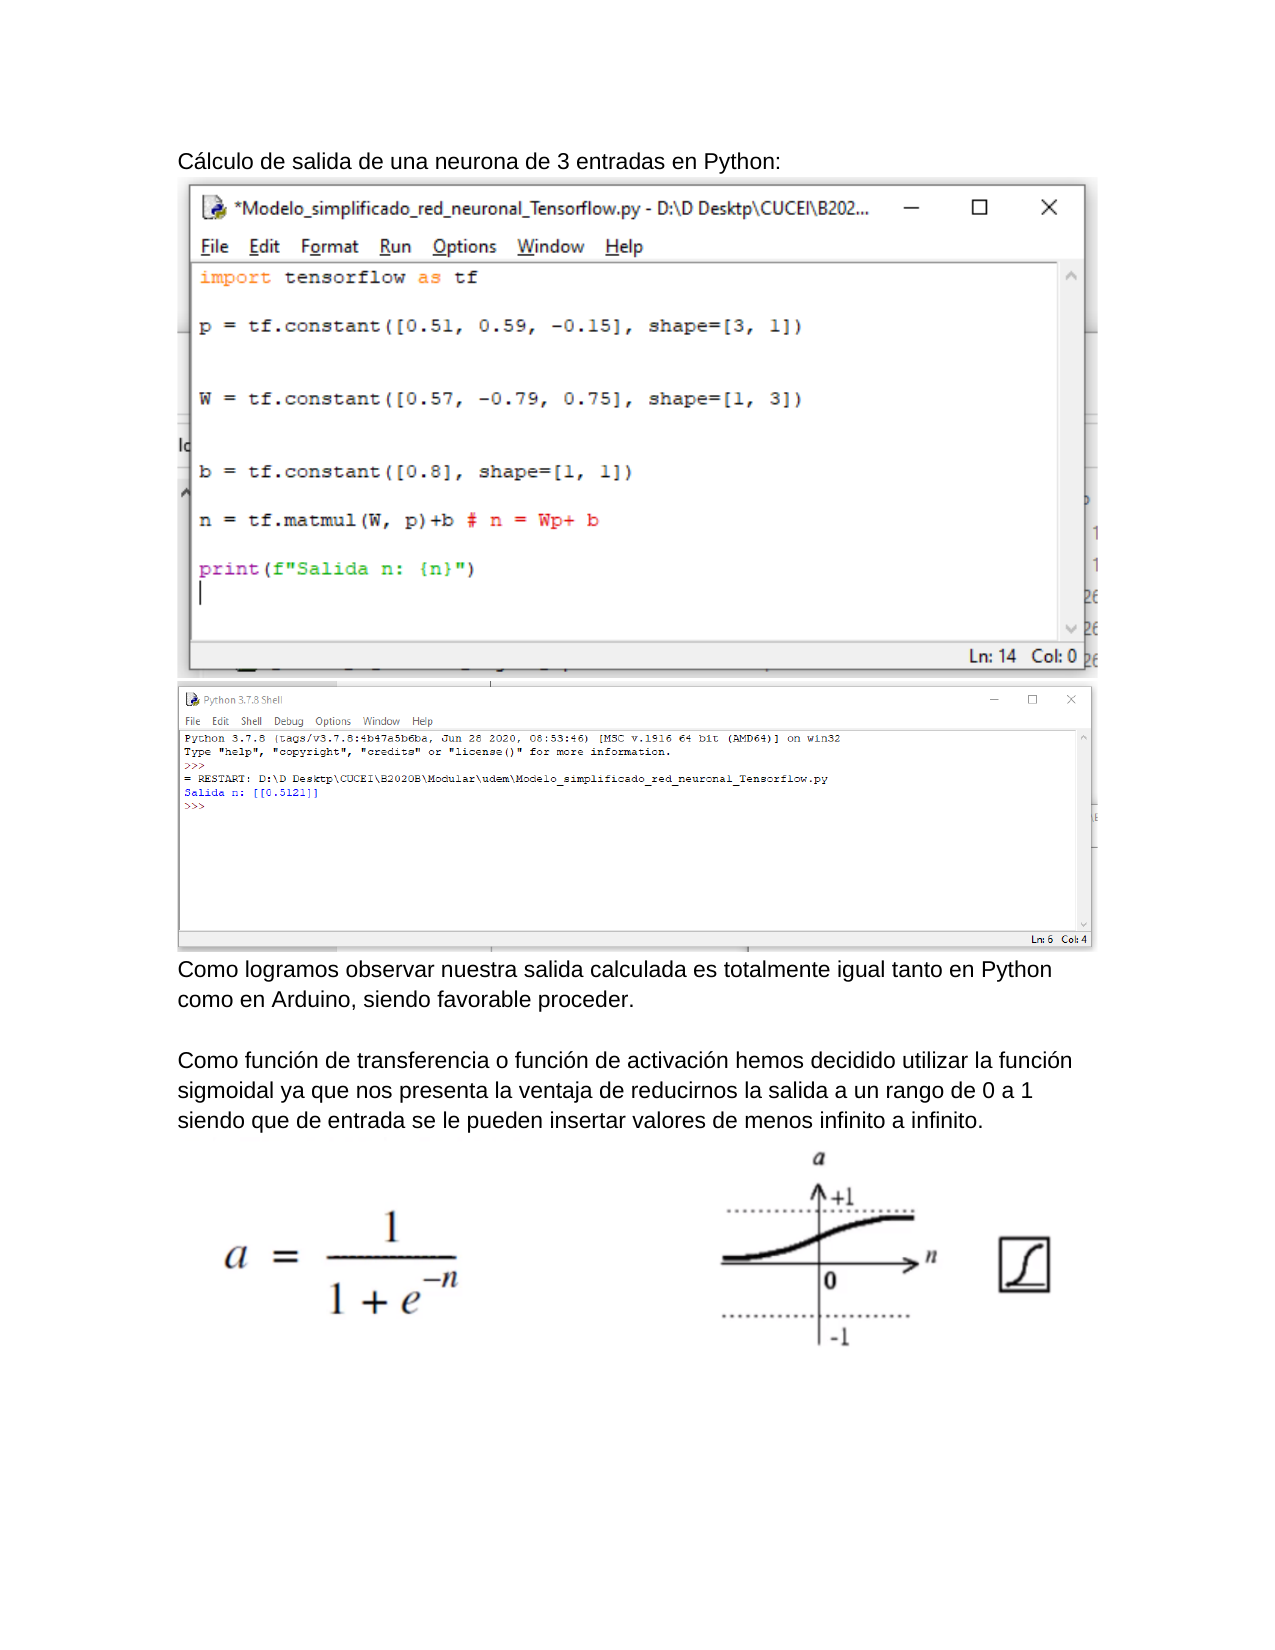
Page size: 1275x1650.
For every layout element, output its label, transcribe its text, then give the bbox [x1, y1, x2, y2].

picture [177, 1137, 1098, 1382]
picture [177, 177, 1098, 678]
text Como función de transferencia o función de activación hemos decidido utilizar la función sigmoidal ya que nos presenta la ventaja de reducirnos la salida a un rango de 0 a 1 siendo que de entrada se le pueden insertar valores de menos infinito a infinito. [177, 1047, 1098, 1133]
picture [177, 681, 1098, 952]
text Como logramos observar nuestra salida calculada es totalmente igual tanto en Python como en Arduino, siendo favorable proceder. [177, 956, 1098, 1012]
text Cálculo de salida de una neurona de 3 entradas en Python: [177, 148, 1098, 174]
